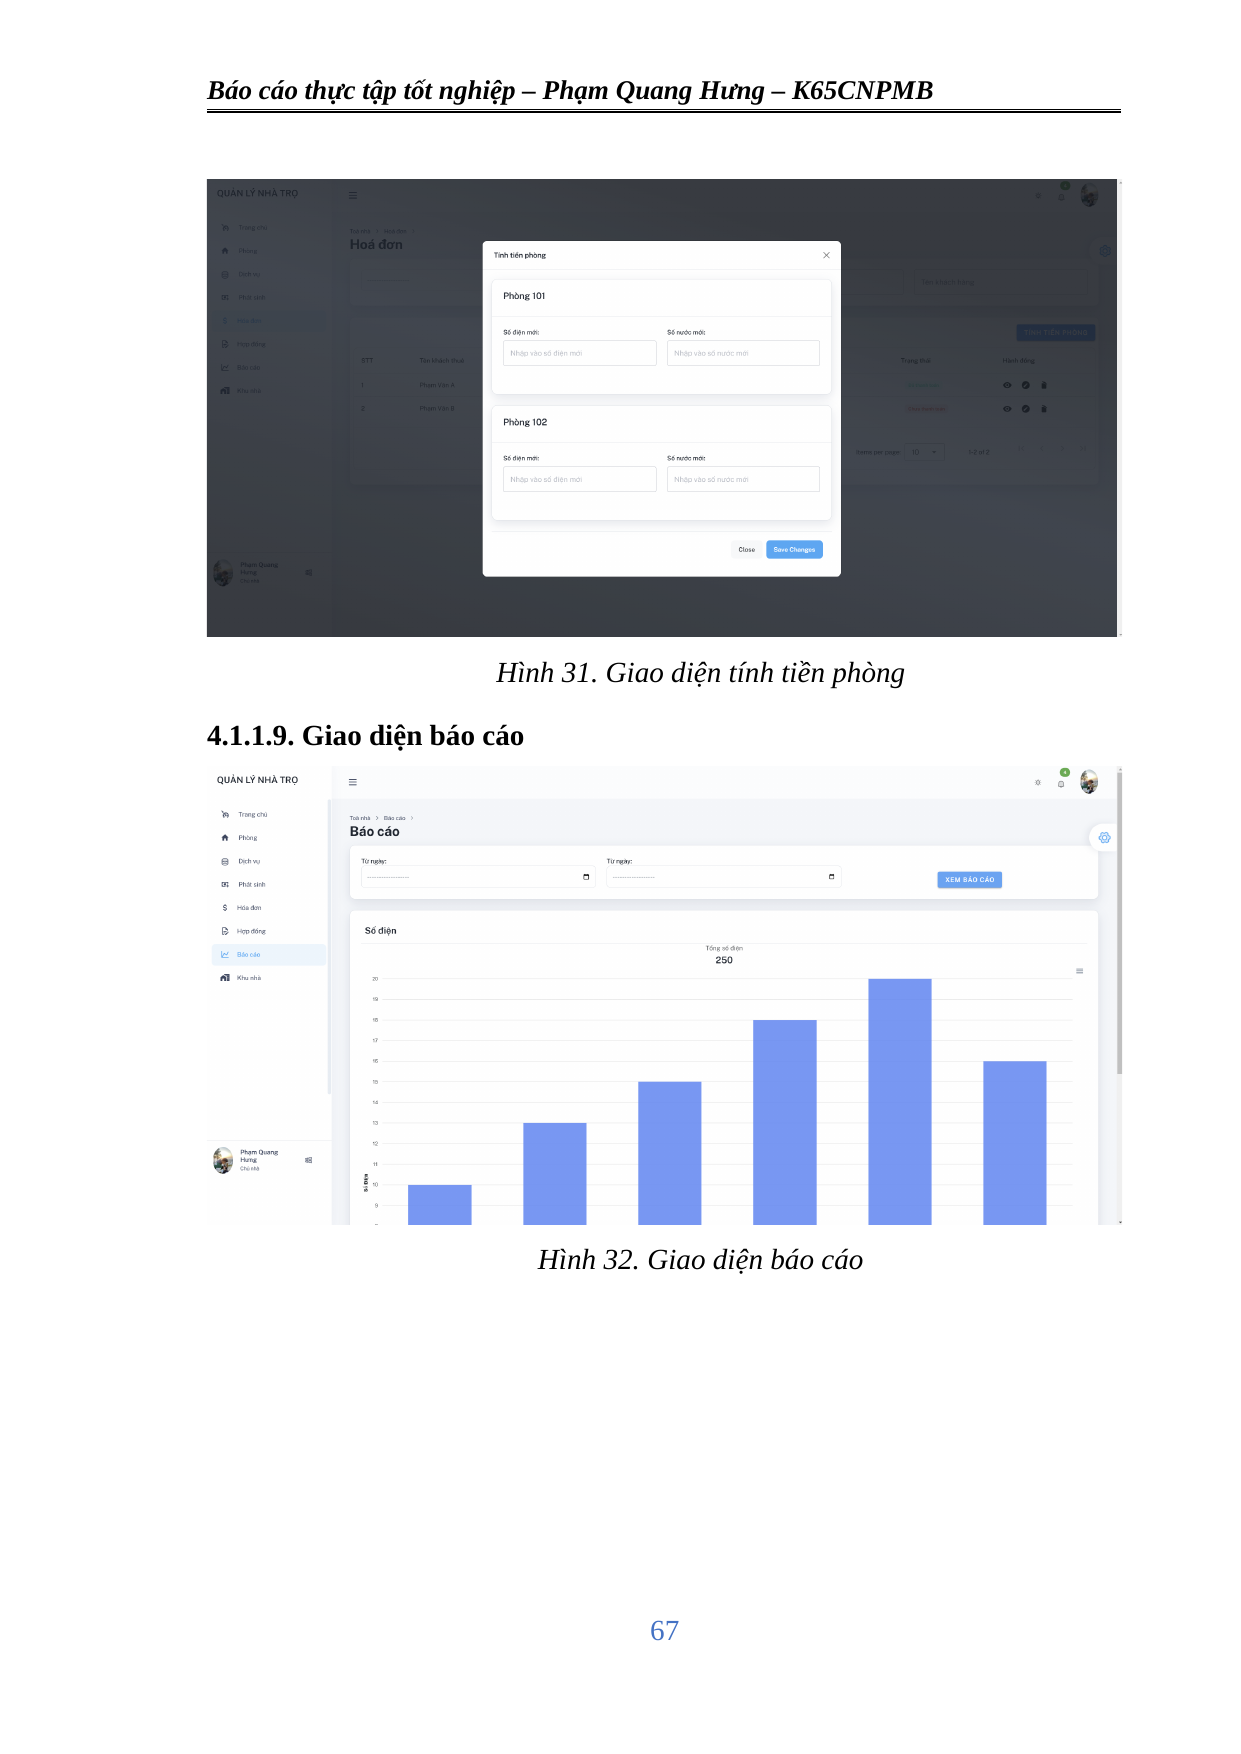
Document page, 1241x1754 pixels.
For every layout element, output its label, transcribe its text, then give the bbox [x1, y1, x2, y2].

subtitle Hình 31. Giao diện tính tiền phòng [282, 655, 1122, 689]
picture [206, 179, 1123, 637]
subtitle Hình 32. Giao diện báo cáo [282, 1242, 1122, 1276]
subtitle 4.1.1.9. Giao diện báo cáo [207, 718, 1122, 751]
picture [206, 766, 1123, 1225]
